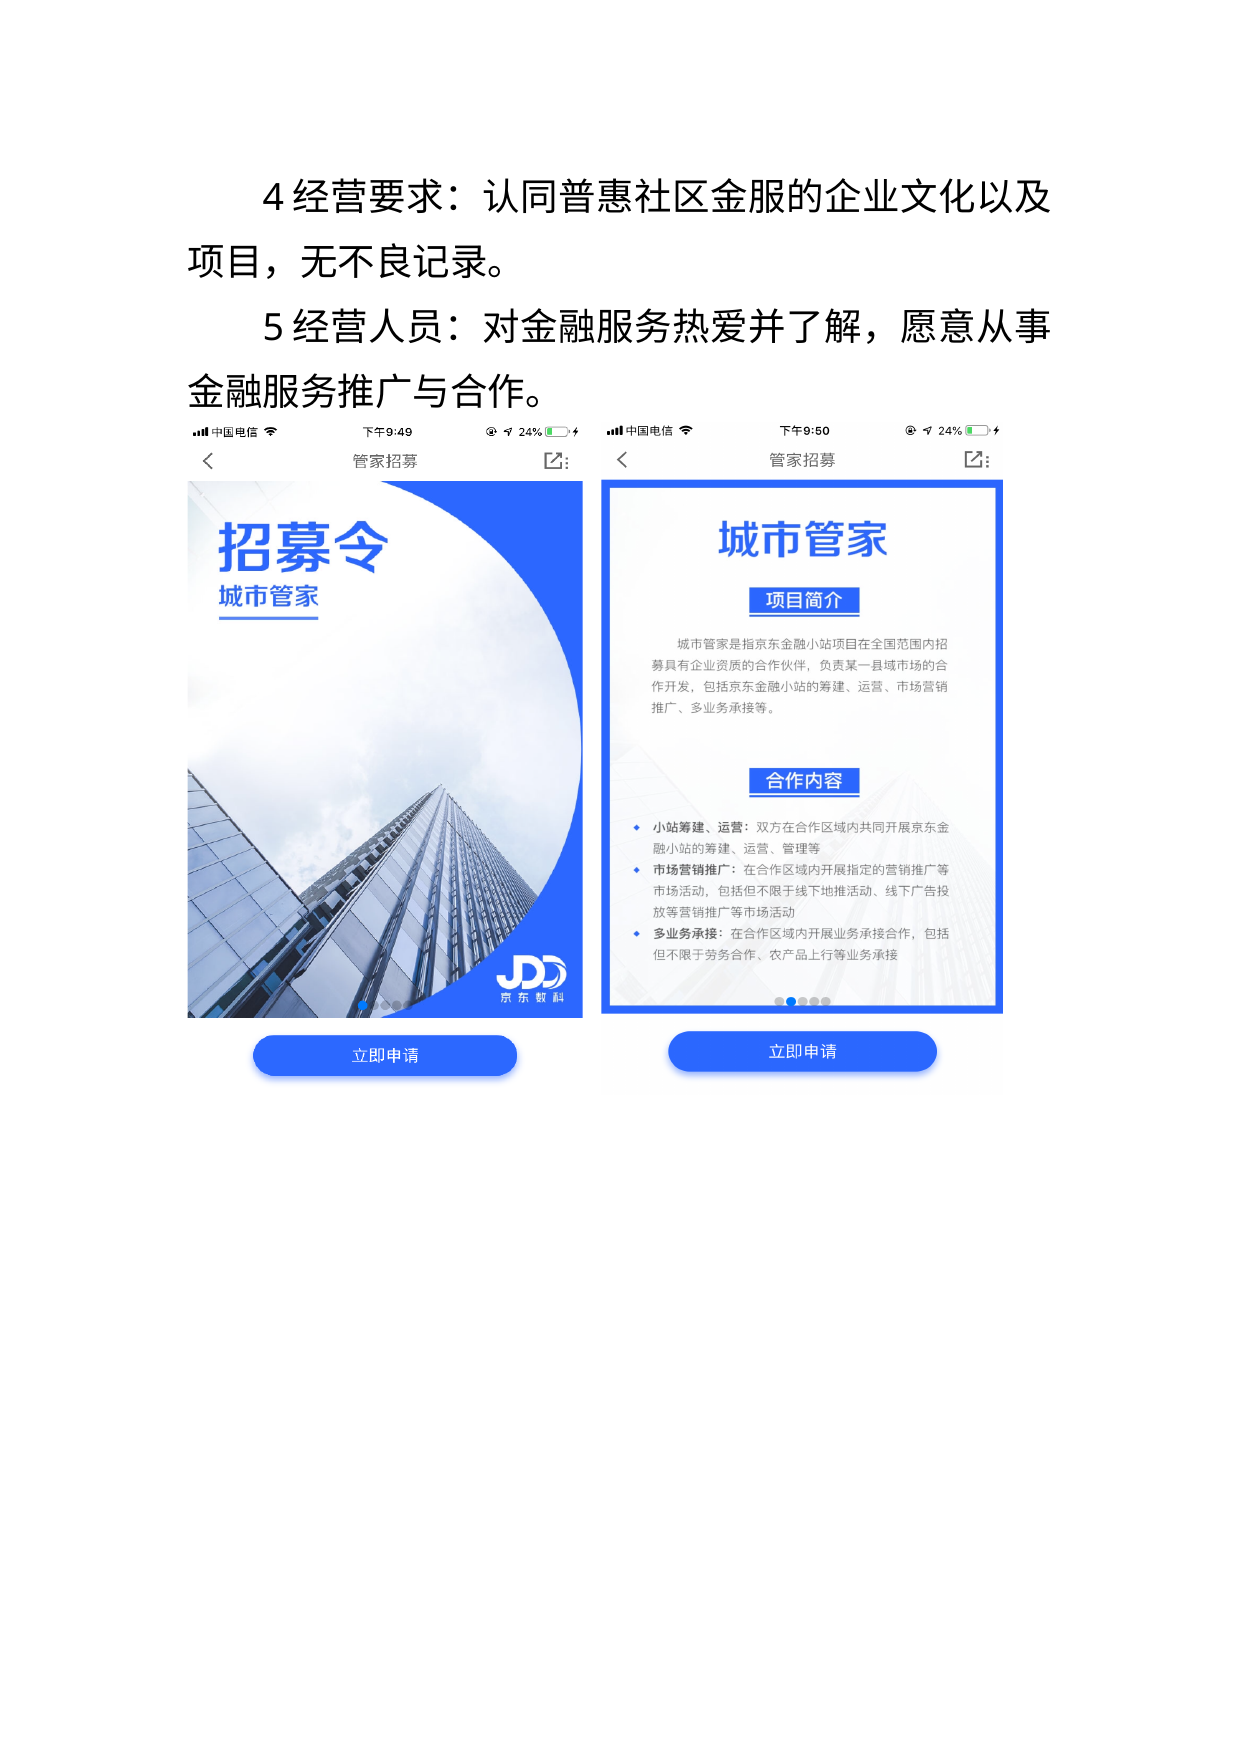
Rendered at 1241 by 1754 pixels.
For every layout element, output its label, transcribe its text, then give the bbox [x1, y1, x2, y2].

text 4经营要求：认同普惠社区金服的企业文化以及项目，无不良记录。 [187, 162, 1053, 292]
picture [601, 422, 1003, 1095]
picture [187, 422, 583, 1099]
text 5经营人员：对金融服务热爱并了解，愿意从事金融服务推广与合作。 [187, 292, 1053, 422]
